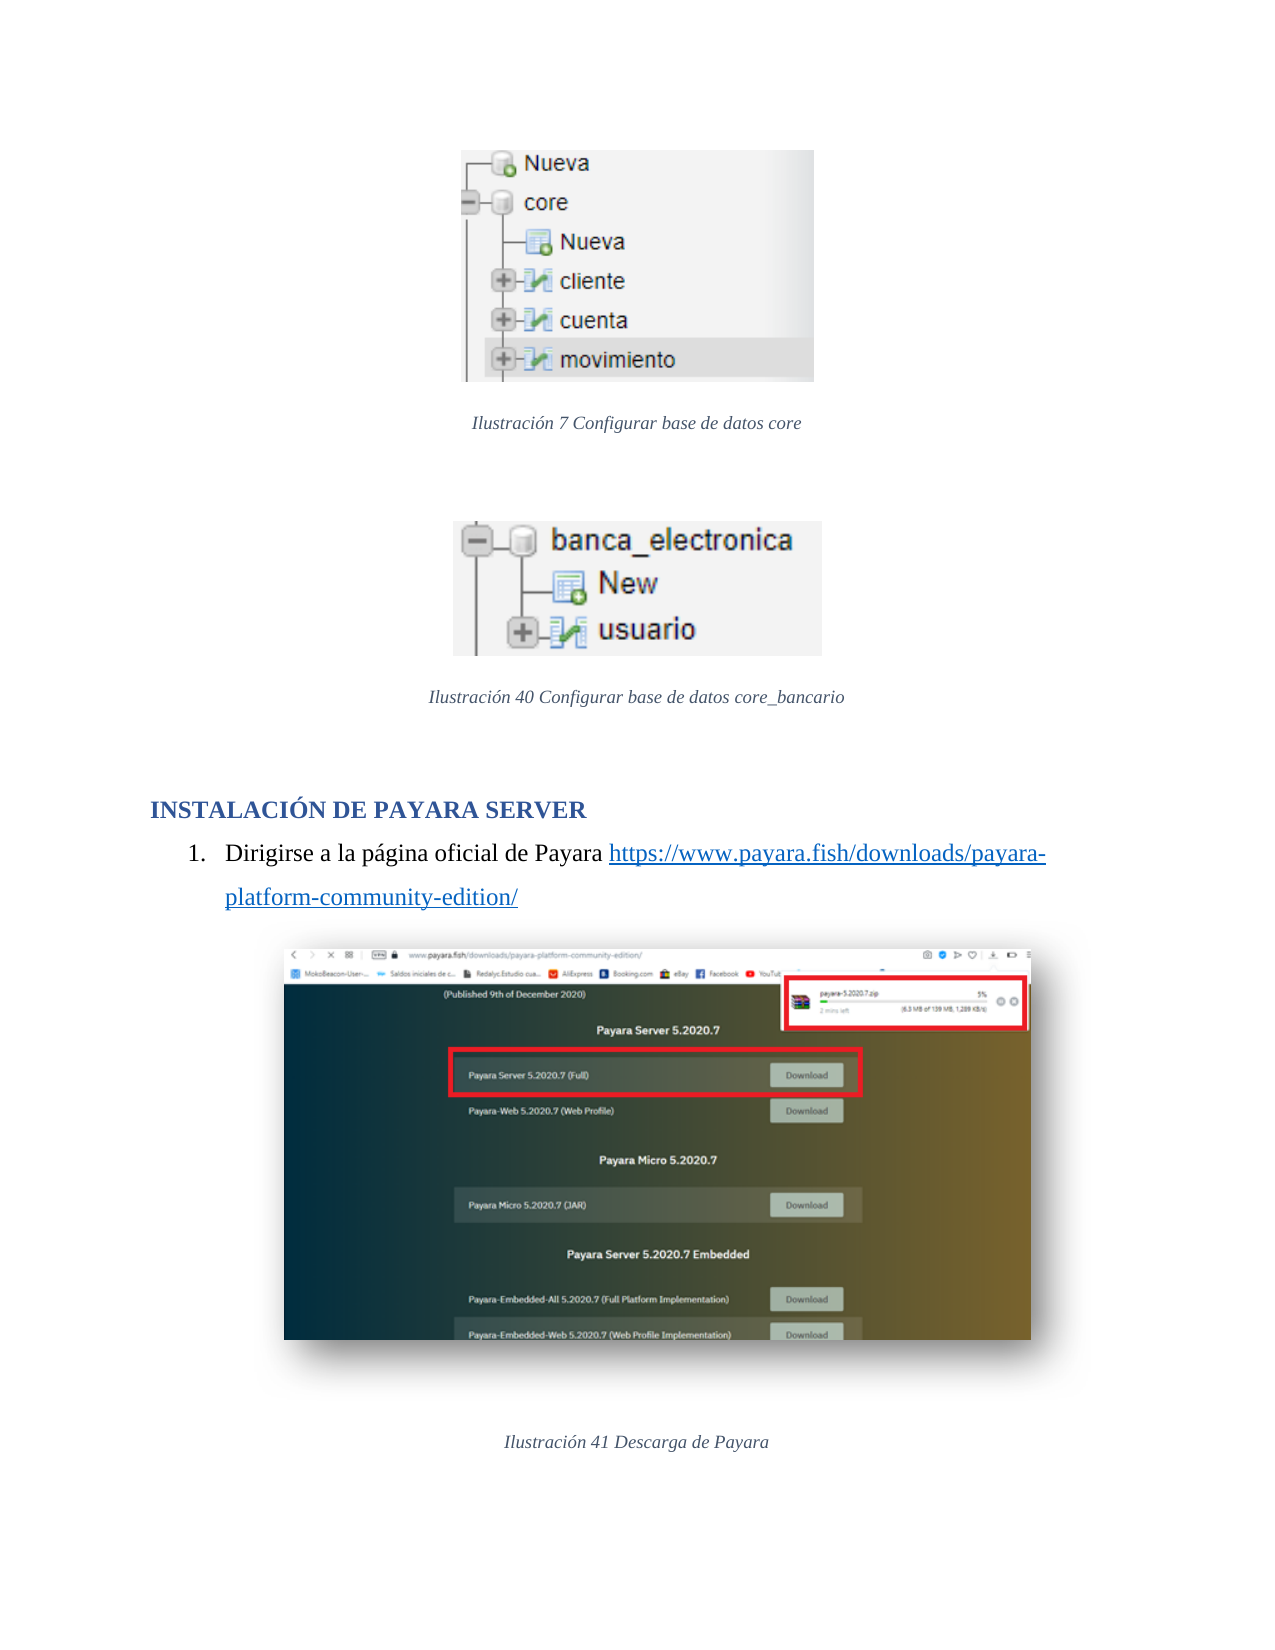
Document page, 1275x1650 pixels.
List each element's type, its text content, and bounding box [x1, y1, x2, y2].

text Ilustración 41 Descarga de Payara [150, 1431, 1125, 1452]
picture [461, 150, 814, 382]
picture [284, 949, 1031, 1340]
picture [453, 521, 822, 656]
list Dirigirse a la página oficial de Payara https://www.payara.fish/downloads/payara-platform-community-edition/ [187, 838, 1125, 910]
subtitle INSTALACIÓN DE PAYARA SERVER [150, 795, 1125, 824]
text Ilustración 40 Configurar base de datos core_bancario [150, 686, 1125, 708]
